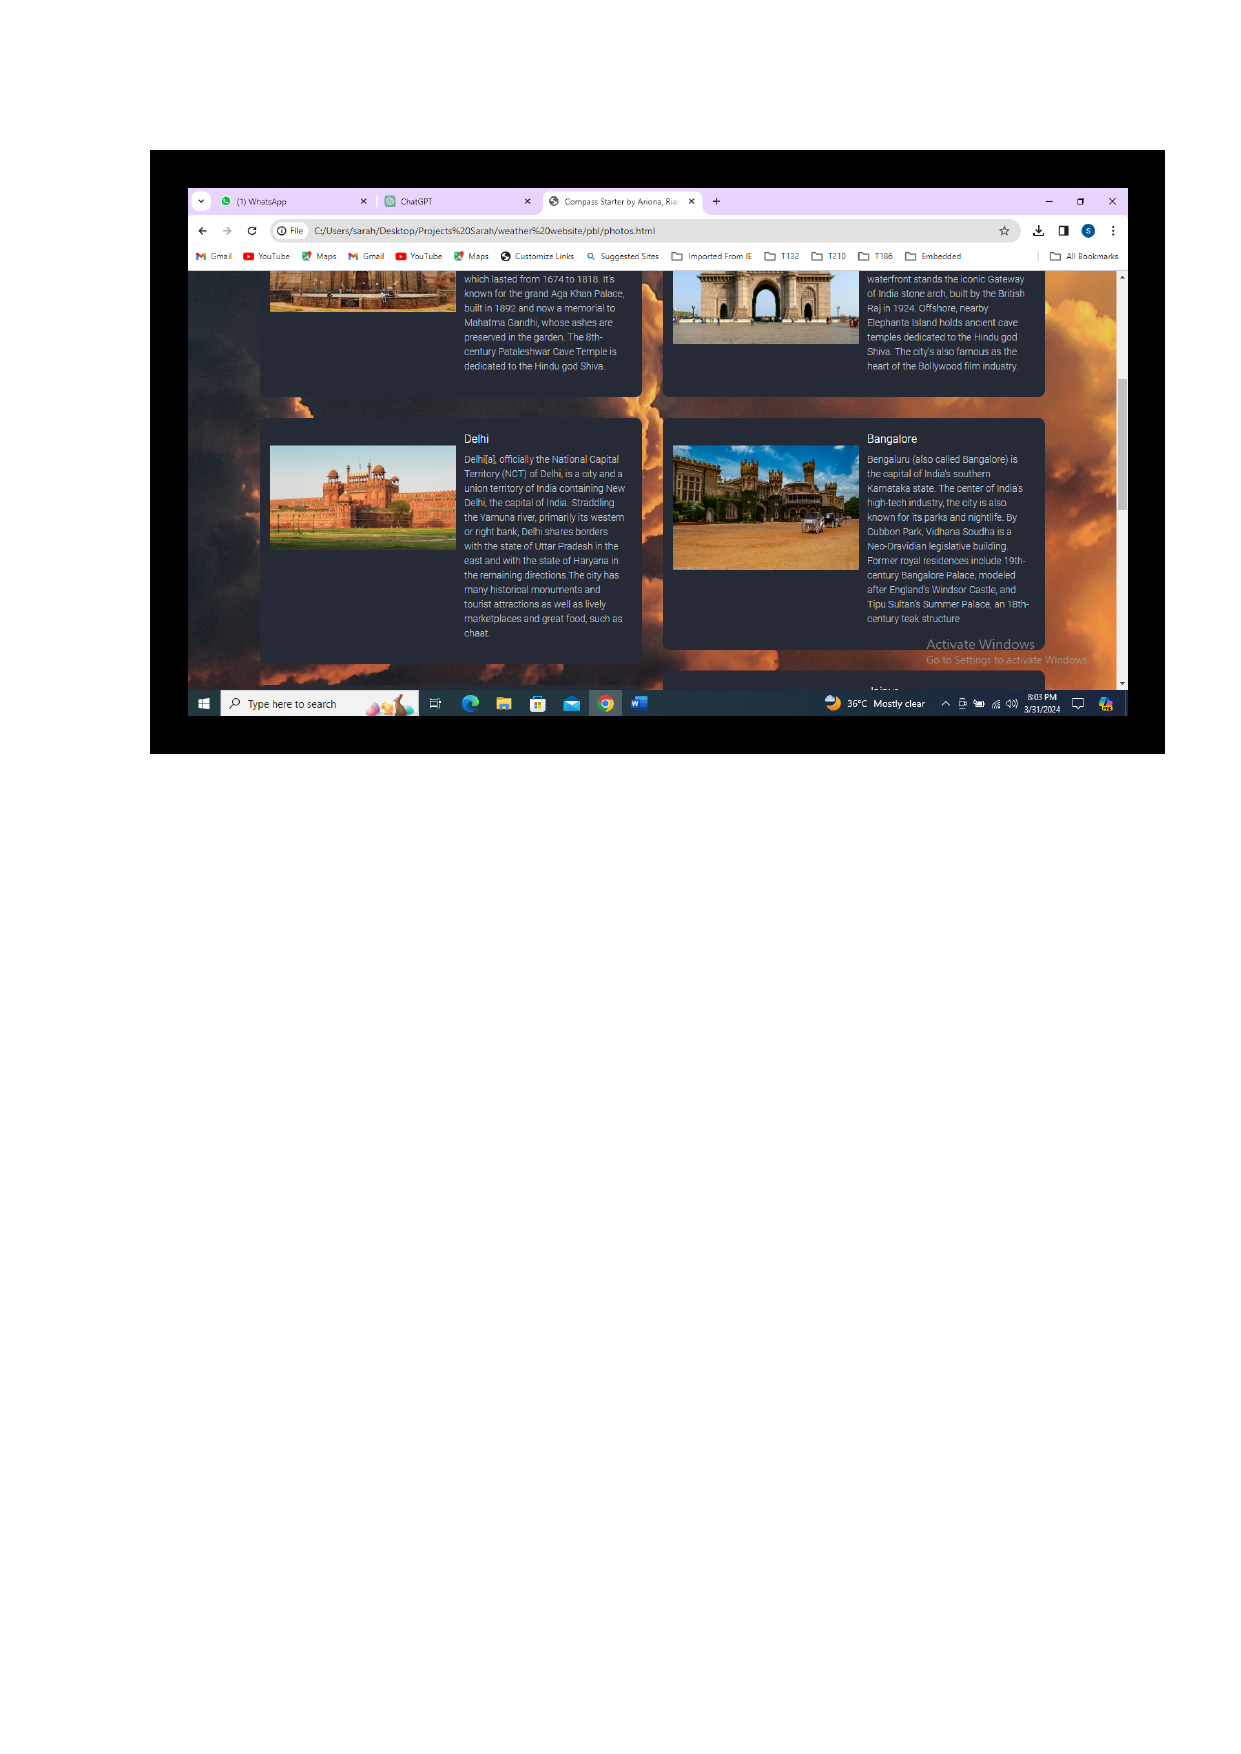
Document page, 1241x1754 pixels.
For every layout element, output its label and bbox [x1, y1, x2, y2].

picture [188, 188, 1128, 716]
